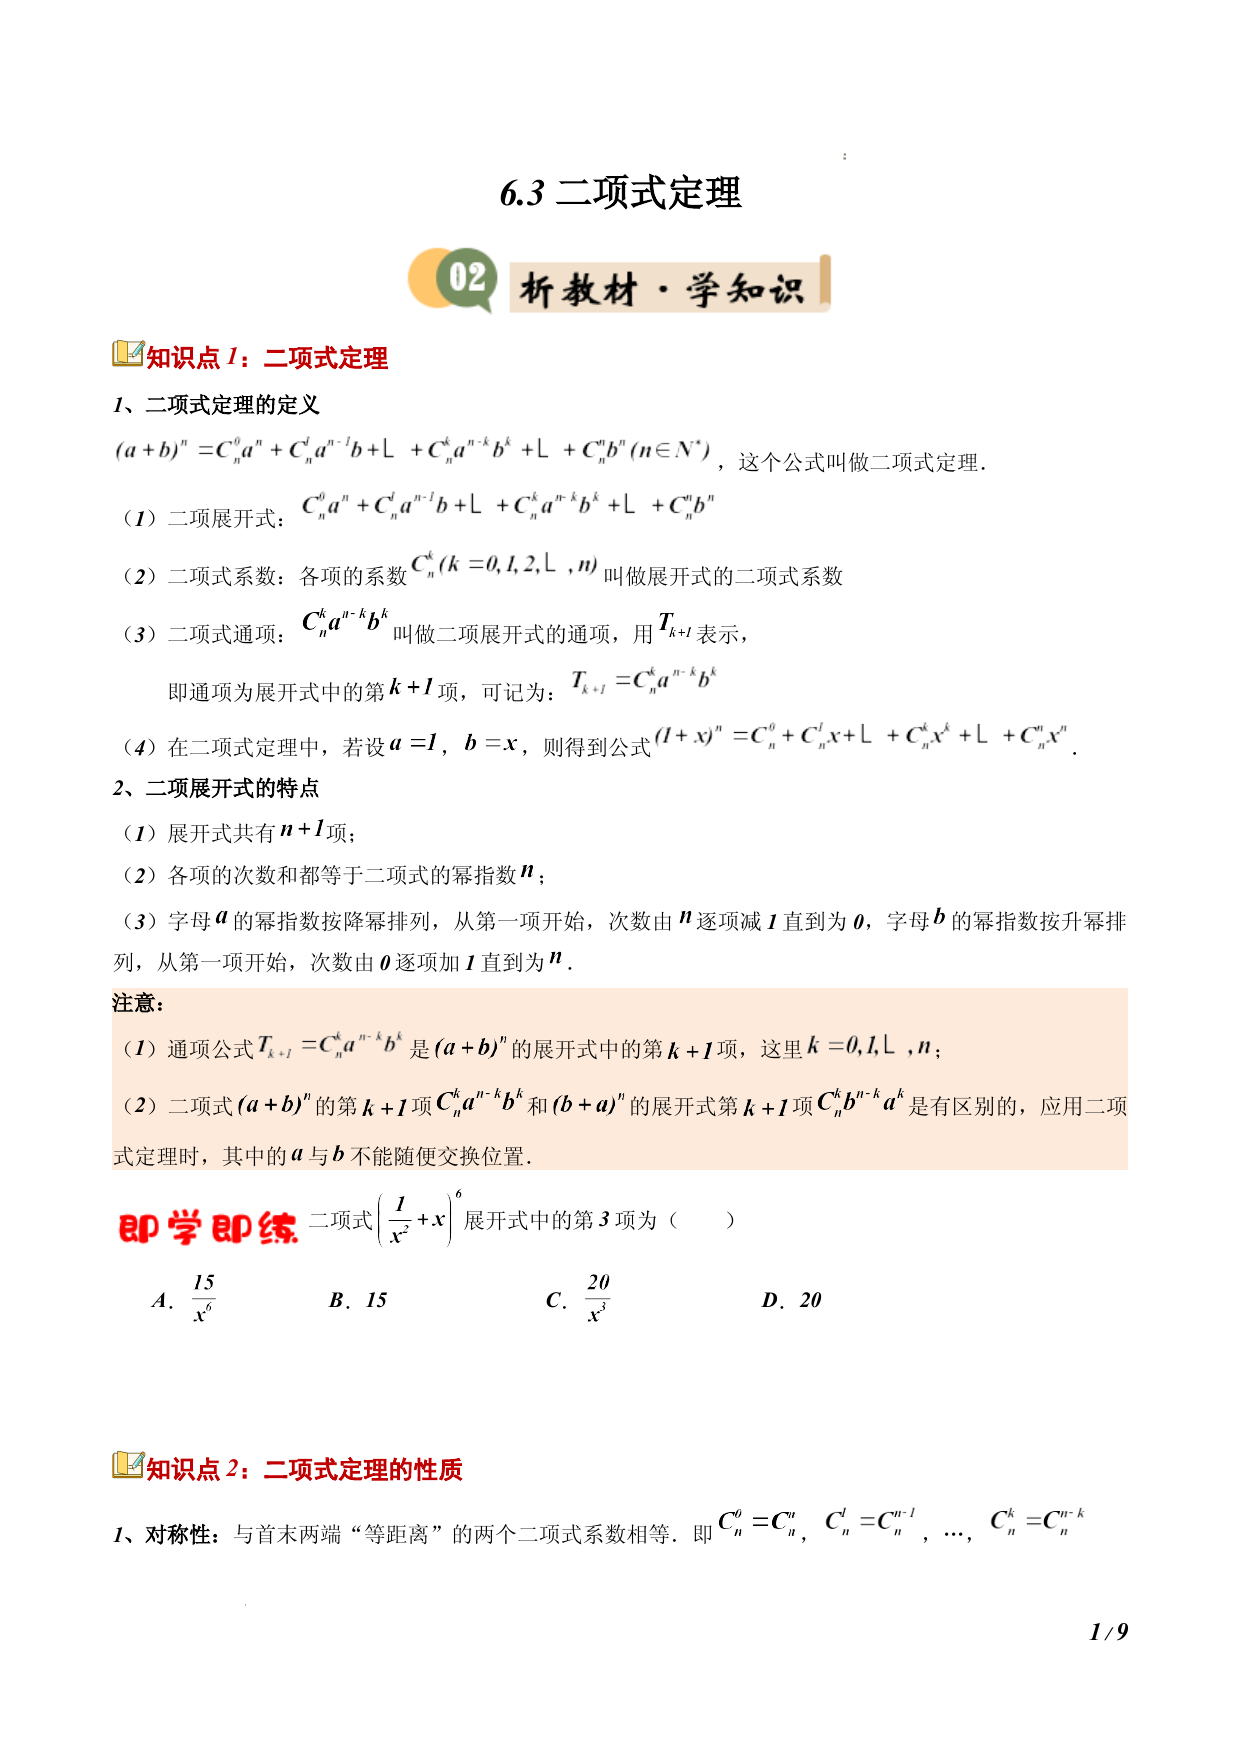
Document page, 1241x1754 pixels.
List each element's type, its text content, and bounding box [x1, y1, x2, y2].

text （3）二项式通项：叫做二项展开式的通项，用表示， [112, 602, 1128, 647]
text 二项式展开式中的第3项为（ ） [112, 1183, 1128, 1255]
picture [112, 1203, 308, 1251]
text 注意： [112, 988, 1128, 1013]
text （1）通项公式是的展开式中的第项，这里； [112, 1026, 1128, 1069]
text A． B．15 C． D．20 [152, 1269, 1128, 1330]
text ，这个公式叫做二项式定理． [112, 430, 1128, 473]
text （3）字母的幂指数按降幂排列，从第一项开始，次数由逐项减1直到为0，字母的幂指数按升幂排列，从第一项开始，次数由0逐项加1直到为． [112, 901, 1128, 975]
text （1）二项展开式： [112, 486, 1128, 531]
text 2、二项展开式的特点 [112, 773, 1128, 800]
text （2）二项式的第项和的展开式第项是有区别的，应用二项式定理时，其中的与不能随便交换位置． [112, 1083, 1128, 1170]
text （4）在二项式定理中，若设，，则得到公式． [112, 716, 1128, 760]
subtitle 6.3 二项式定理 [112, 168, 1128, 213]
text 1、二项式定理的定义 [112, 390, 1128, 417]
text 知识点1：二项式定理 [112, 336, 1128, 375]
text 即通项为展开式中的第项，可记为： [112, 661, 1128, 704]
picture [402, 242, 839, 324]
picture [112, 1447, 146, 1482]
picture [112, 336, 146, 370]
text （1）展开式共有项； [112, 814, 1128, 846]
text 1、对称性：与首末两端“等距离”的两个二项式系数相等．即，，…， [112, 1502, 1128, 1547]
text 知识点2：二项式定理的性质 [112, 1448, 1128, 1487]
text （2）二项式系数：各项的系数叫做展开式的二项式系数 [112, 544, 1128, 589]
text （2）各项的次数和都等于二项式的幂指数； [112, 860, 1128, 888]
